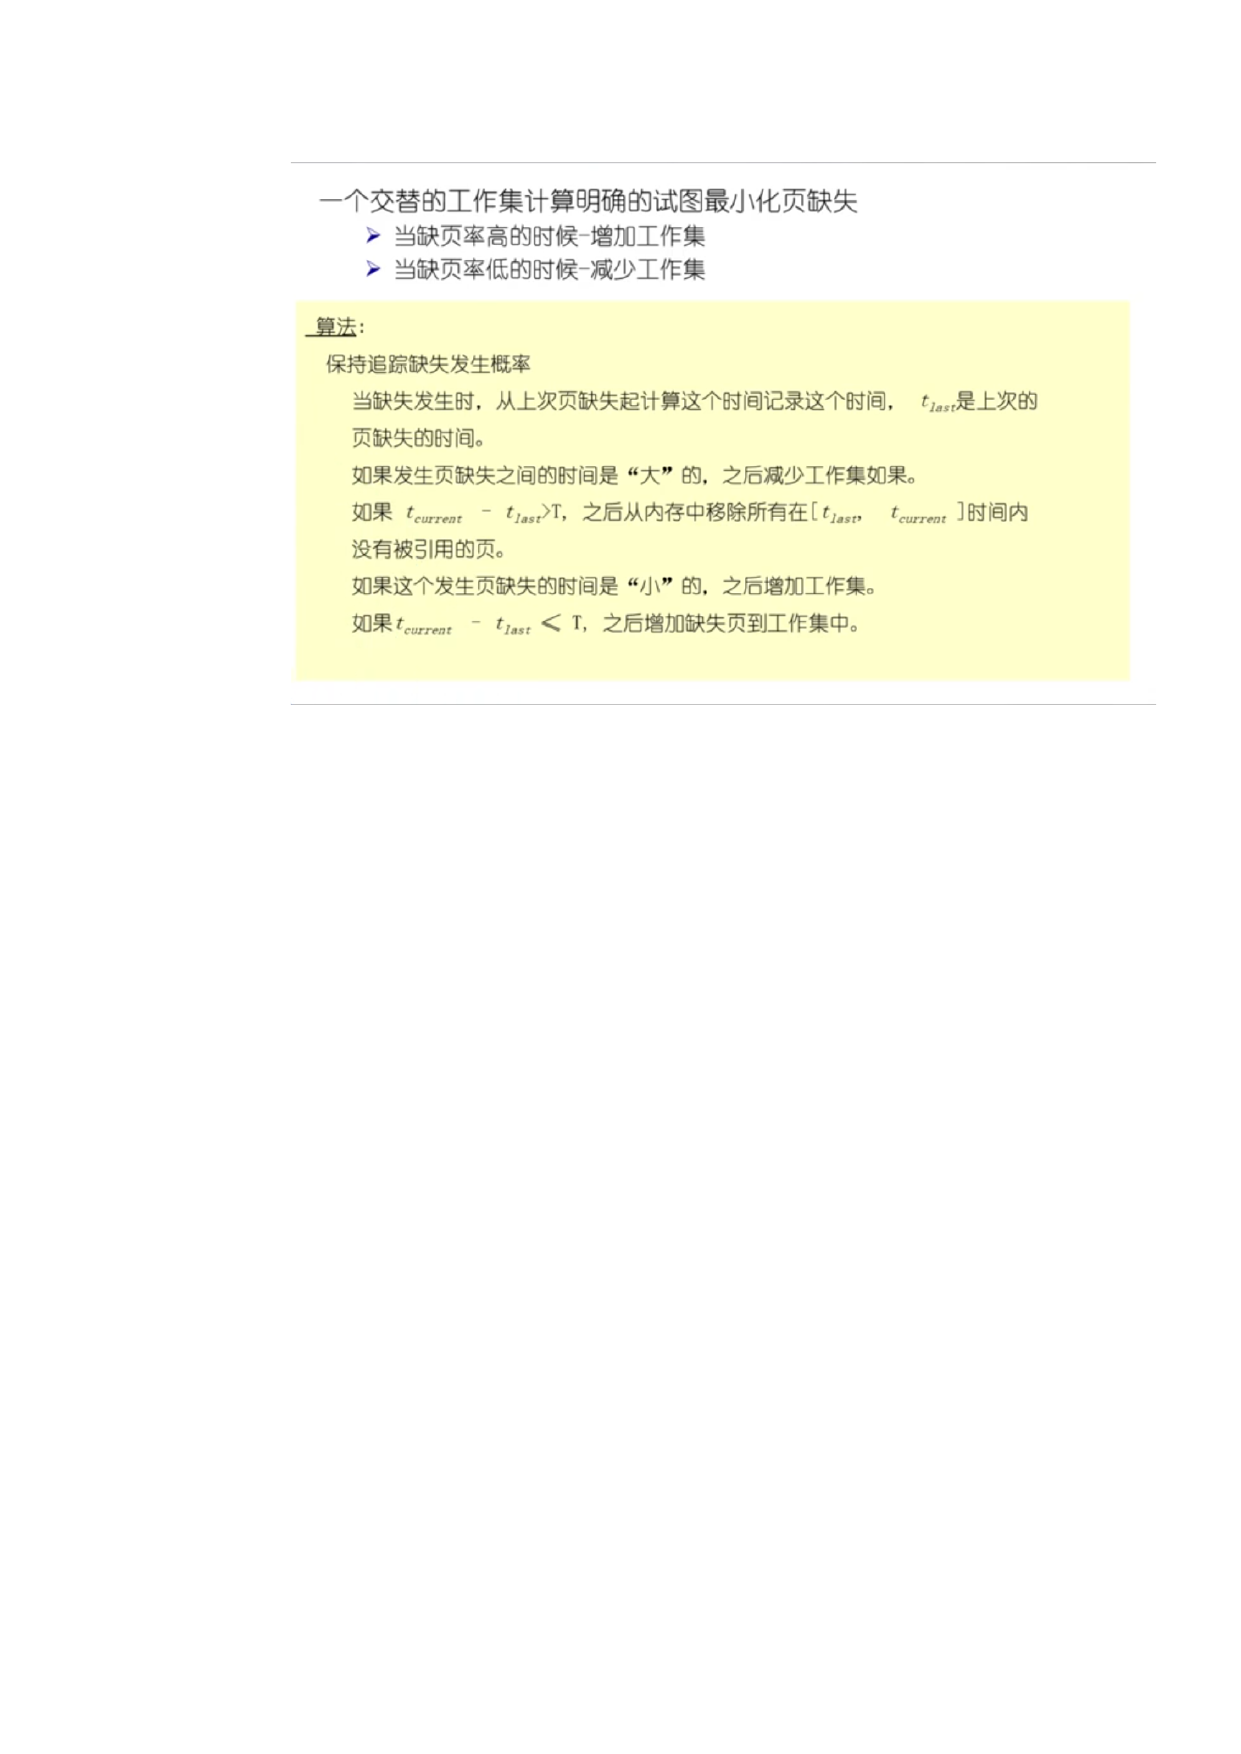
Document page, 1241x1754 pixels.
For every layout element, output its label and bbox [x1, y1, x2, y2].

picture [290, 162, 1157, 705]
